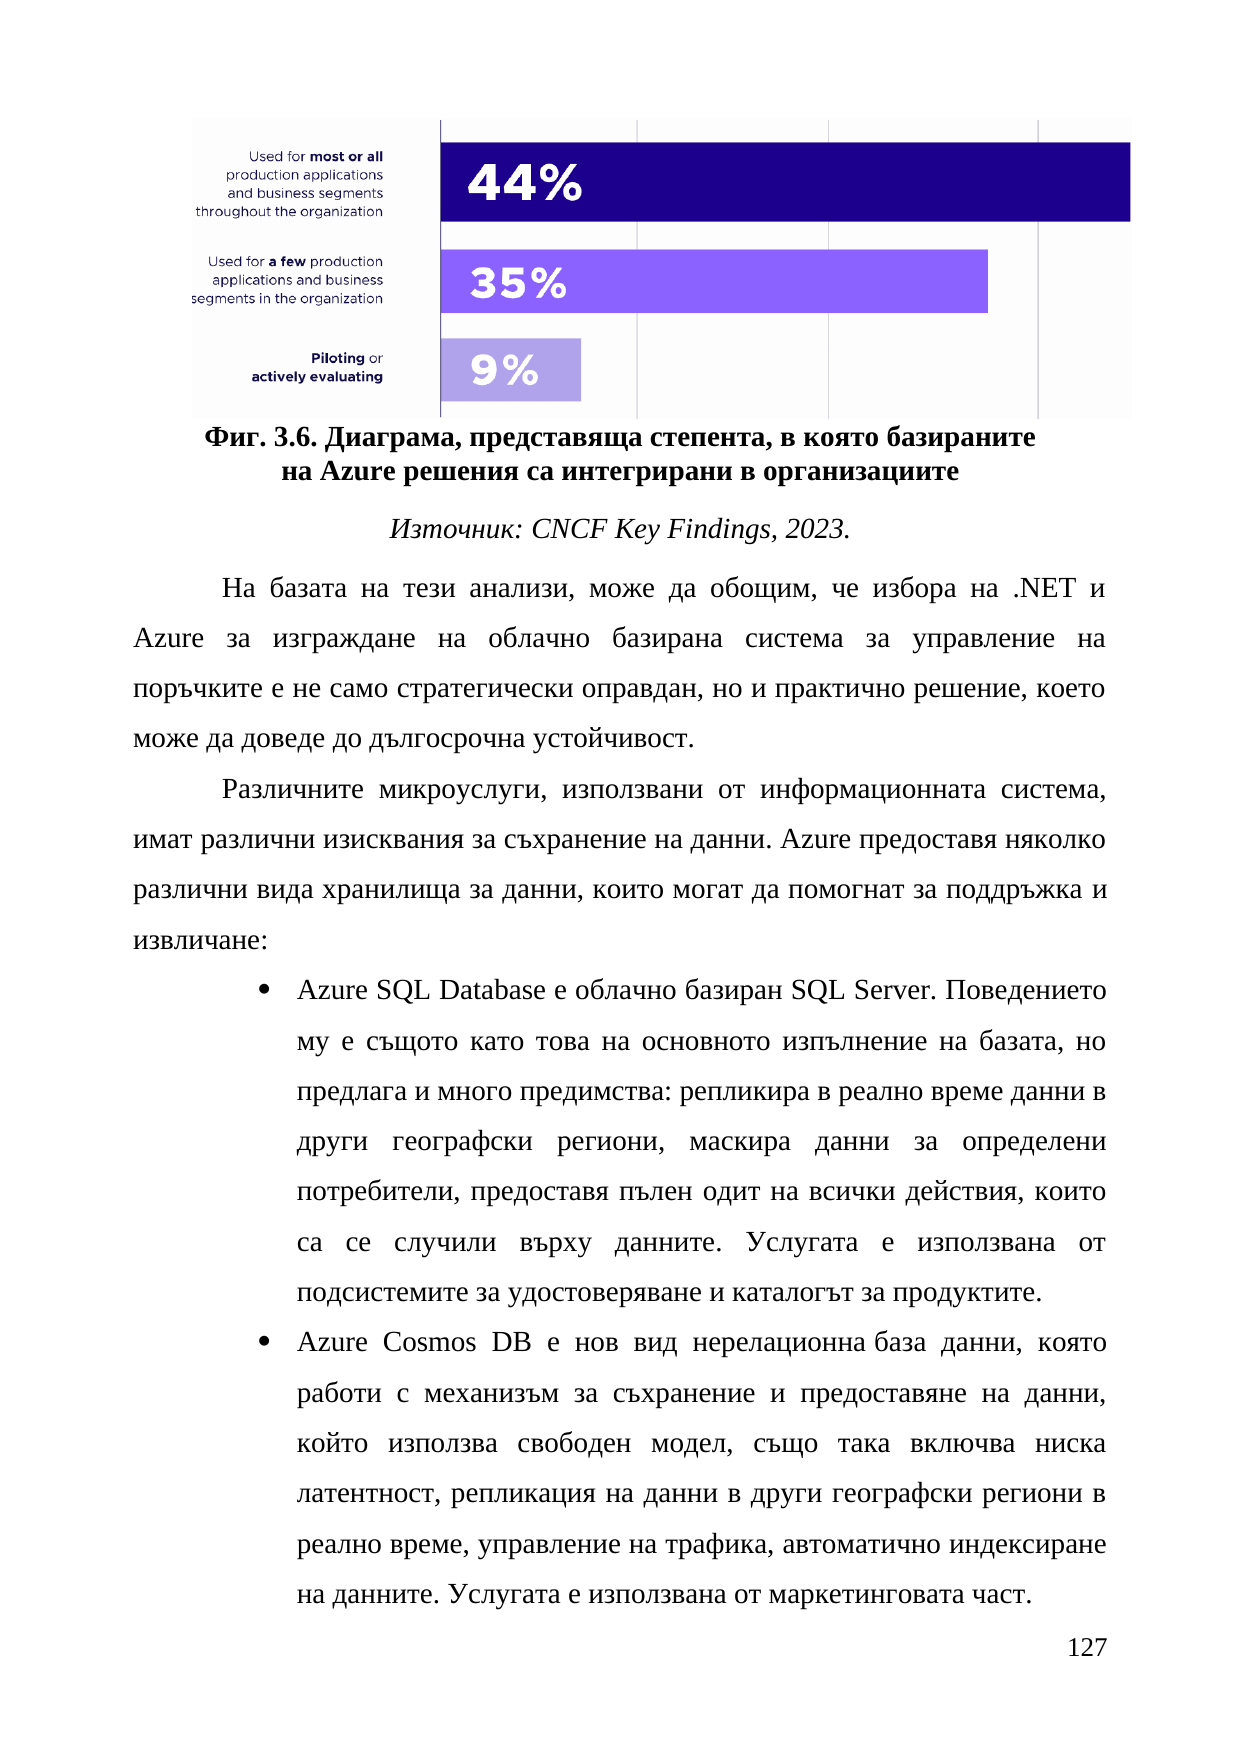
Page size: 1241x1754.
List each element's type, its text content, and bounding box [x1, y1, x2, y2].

text На базата на тези анализи, може да обощим, че избора на .NET и Azure за изграждане на облачно базирана система за управление на поръчките е не само стратегически оправдан, но и практично решение, което може да доведе до дългосрочна устойчивост. [133, 570, 1107, 754]
title Фиг. 3.6. Диаграма, представяща степента, в която базираните на Azure решения са интегрирани в организациите [192, 419, 1048, 486]
list Azure Cosmos DB е нов вид нерелационна база данни, която работи с механизъм за съхранение и предоставяне на данни, който използва свободен модел, също така включва ниска латентност, репликация на данни в други географски региони в реално време, управление на трафика, автоматично индексиране на данните. Услугата е използвана от маркетинговата част. [259, 1324, 1107, 1610]
title Източник: CNCF Key Findings, 2023. [192, 511, 1048, 545]
list Azure SQL Database е облачно базиран SQL Server. Поведението му е същото като това на основното изпълнение на базата, но предлага и много предимства: репликира в реално време данни в други географски региони, маскира данни за определени потребители, предоставя пълен одит на всички действия, които са се случили върху данните. Услугата е използвана от подсистемите за удостоверяване и каталогът за продуктите. [259, 972, 1107, 1308]
text Различните микроуслуги, използвани от информационната система, имат различни изисквания за съхранение на данни. Azure предоставя няколко различни вида хранилища за данни, които могат да помогнат за поддръжка и извличане: [133, 771, 1107, 955]
